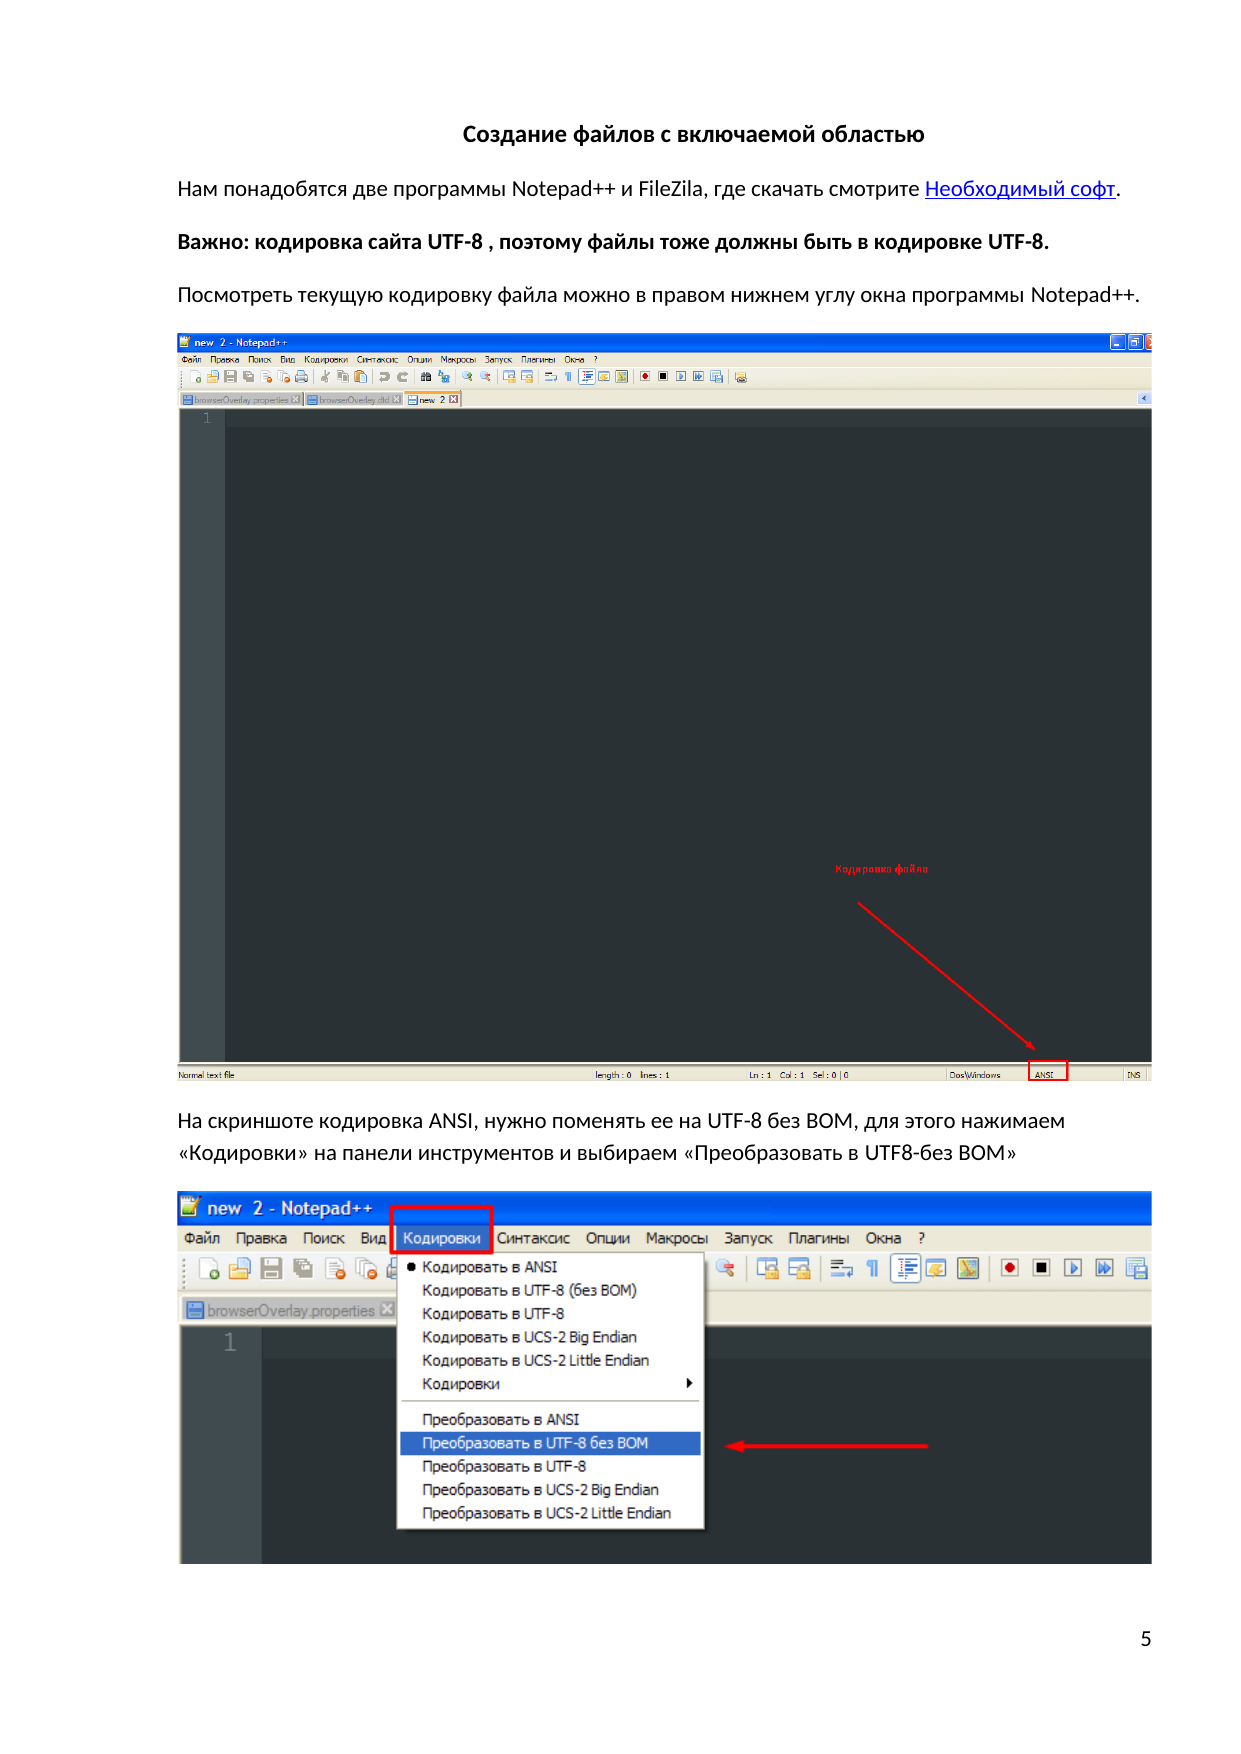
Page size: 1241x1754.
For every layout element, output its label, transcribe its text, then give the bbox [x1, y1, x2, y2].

text На скриншоте кодировка ANSI, нужно поменять ее на UTF-8 без BOM, для этого нажимаем «Кодировки» на панели инструментов и выбираем «Преобразовать в UTF8-без BOM» [177, 1106, 1152, 1166]
picture [177, 1191, 1152, 1564]
text Важно: кодировка сайта UTF-8 , поэтому файлы тоже должны быть в кодировке UTF-8. [177, 227, 1152, 255]
text Посмотреть текущую кодировку файла можно в правом нижнем углу окна программы Notepad++. [177, 280, 1152, 308]
picture [177, 333, 1152, 1081]
text Нам понадобятся две программы Notepad++ и FileZila, где скачать смотрите Необходимый софт. [177, 174, 1152, 202]
text Создание файлов с включаемой областью [177, 118, 1152, 149]
